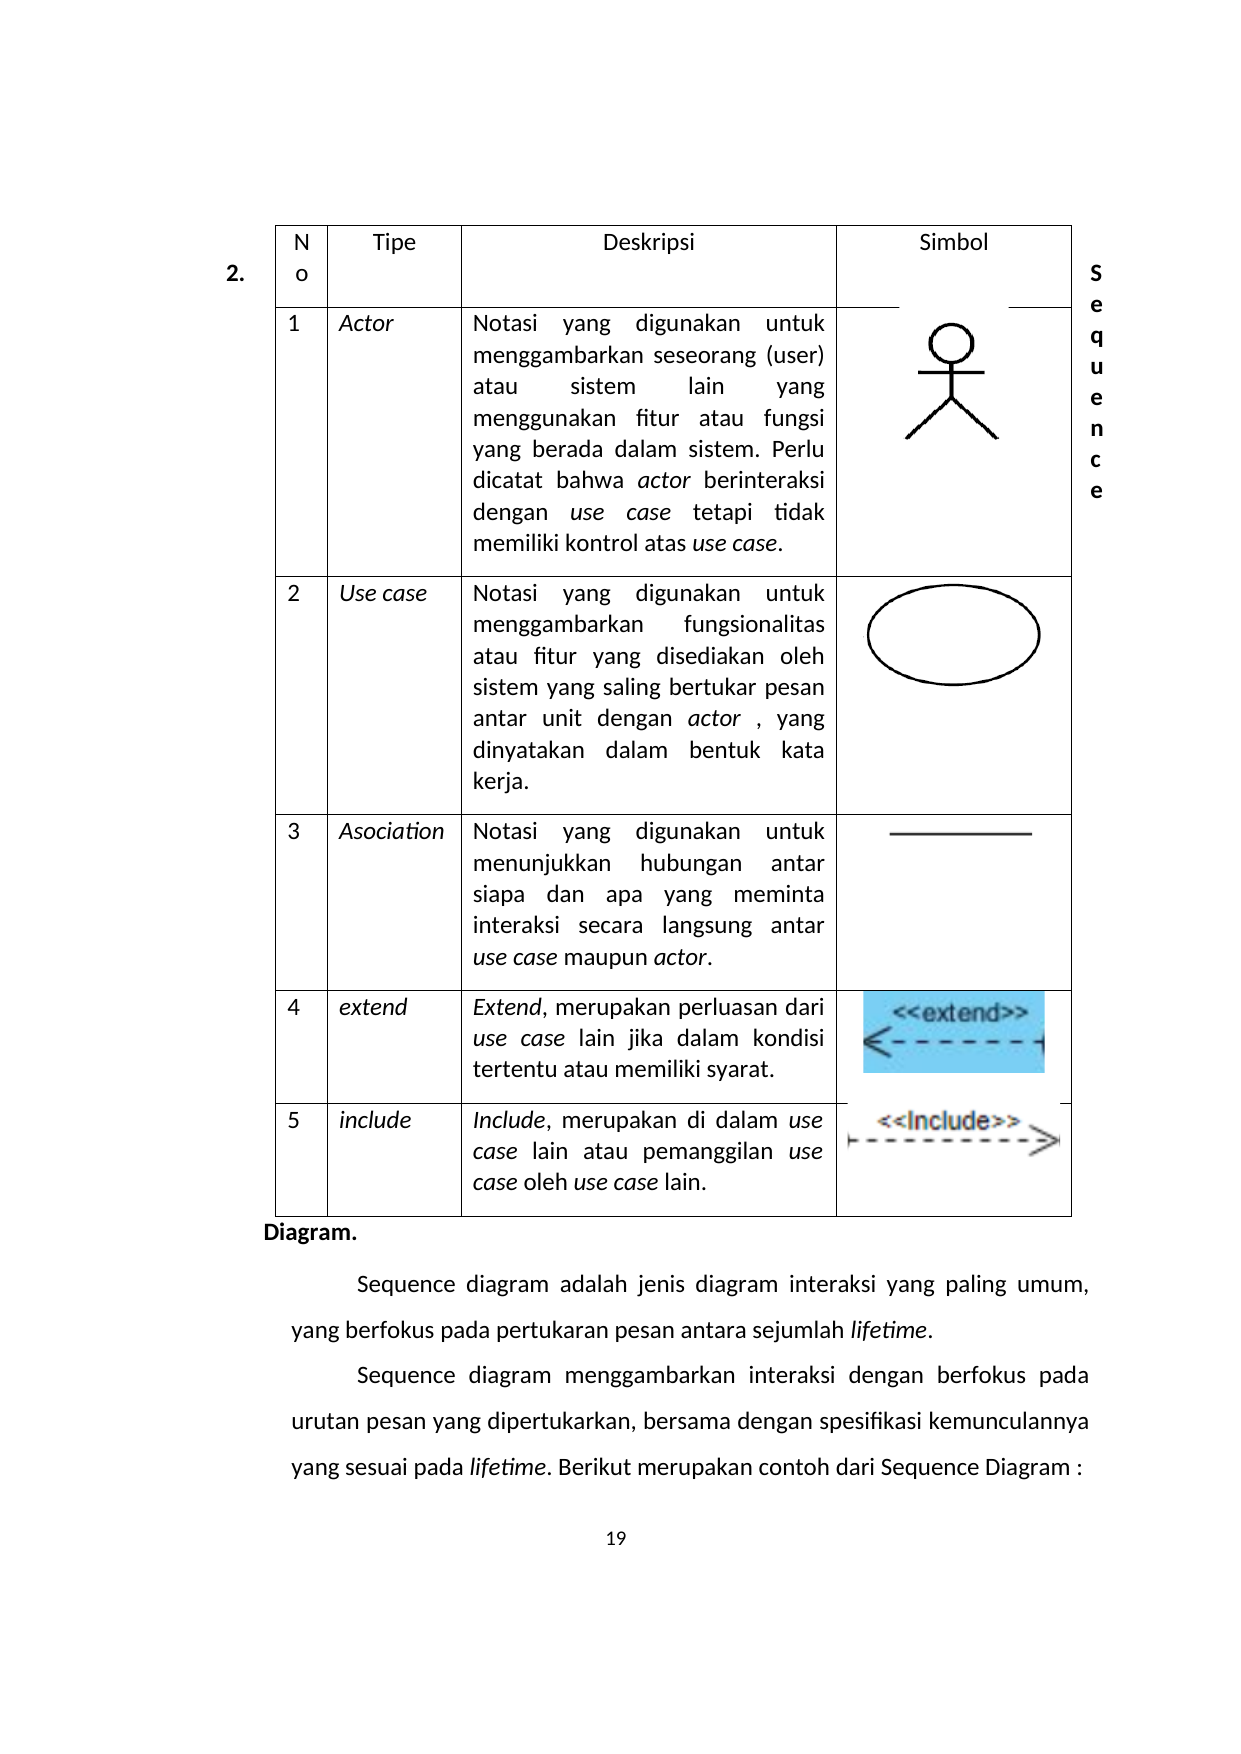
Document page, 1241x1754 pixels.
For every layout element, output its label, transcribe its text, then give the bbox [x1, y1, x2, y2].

table_cell extend [328, 991, 461, 1103]
table_cell 2 [276, 577, 327, 814]
text Sequence diagram adalah jenis diagram interaksi yang paling umum, yang berfokus pada pertukaran pesan antara sejumlah lifetime. [291, 1268, 1090, 1344]
table_cell 5 [276, 1104, 327, 1216]
table_cell Extend, merupakan perluasan dari use case lain jika dalam kondisi tertentu atau memiliki syarat. [462, 991, 836, 1103]
table_cell Asociation [328, 815, 461, 990]
table_cell 3 [276, 815, 327, 990]
table_cell [837, 577, 1071, 814]
table_cell [837, 991, 1071, 1103]
table_header Tipe [328, 226, 461, 307]
text Sequence diagram menggambarkan interaksi dengan berfokus pada urutan pesan yang dipertukarkan, bersama dengan spesifikasi kemunculannya yang sesuai pada lifetime. Berikut merupakan contoh dari Sequence Diagram : [291, 1359, 1090, 1481]
picture [863, 577, 1045, 692]
table_cell Notasi yang digunakan untuk menunjukkan hubungan antar siapa dan apa yang meminta interaksi secara langsung antar use case maupun actor. [462, 815, 836, 990]
table_header Deskripsi [462, 226, 836, 307]
table_cell Notasi yang digunakan untuk menggambarkan seseorang (user) atau sistem lain yang menggunakan fitur atau fungsi yang berada dalam sistem. Perlu dicatat bahwa actor berinteraksi dengan use case tetapi tidak memiliki kontrol atas use case. [462, 308, 836, 576]
table_cell Use case [328, 577, 461, 814]
picture [847, 1103, 1061, 1165]
table_cell [837, 815, 1071, 990]
table_cell Include, merupakan di dalam use case lain atau pemanggilan use case oleh use case lain. [462, 1104, 836, 1216]
table_cell 4 [276, 991, 327, 1103]
picture [899, 307, 1009, 454]
picture [863, 991, 1045, 1073]
table_cell 1 [276, 308, 327, 576]
table_cell [837, 308, 1071, 576]
table_cell [837, 1104, 1071, 1216]
picture [875, 815, 1033, 852]
table_header No [276, 226, 327, 307]
table_cell Actor [328, 308, 461, 576]
table_cell include [328, 1104, 461, 1216]
table_header Simbol [837, 226, 1071, 307]
subtitle Sequence Diagram. [226, 257, 1092, 1247]
table_cell Notasi yang digunakan untuk menggambarkan fungsionalitas atau fitur yang disediakan oleh sistem yang saling bertukar pesan antar unit dengan actor , yang dinyatakan dalam bentuk kata kerja. [462, 577, 836, 814]
